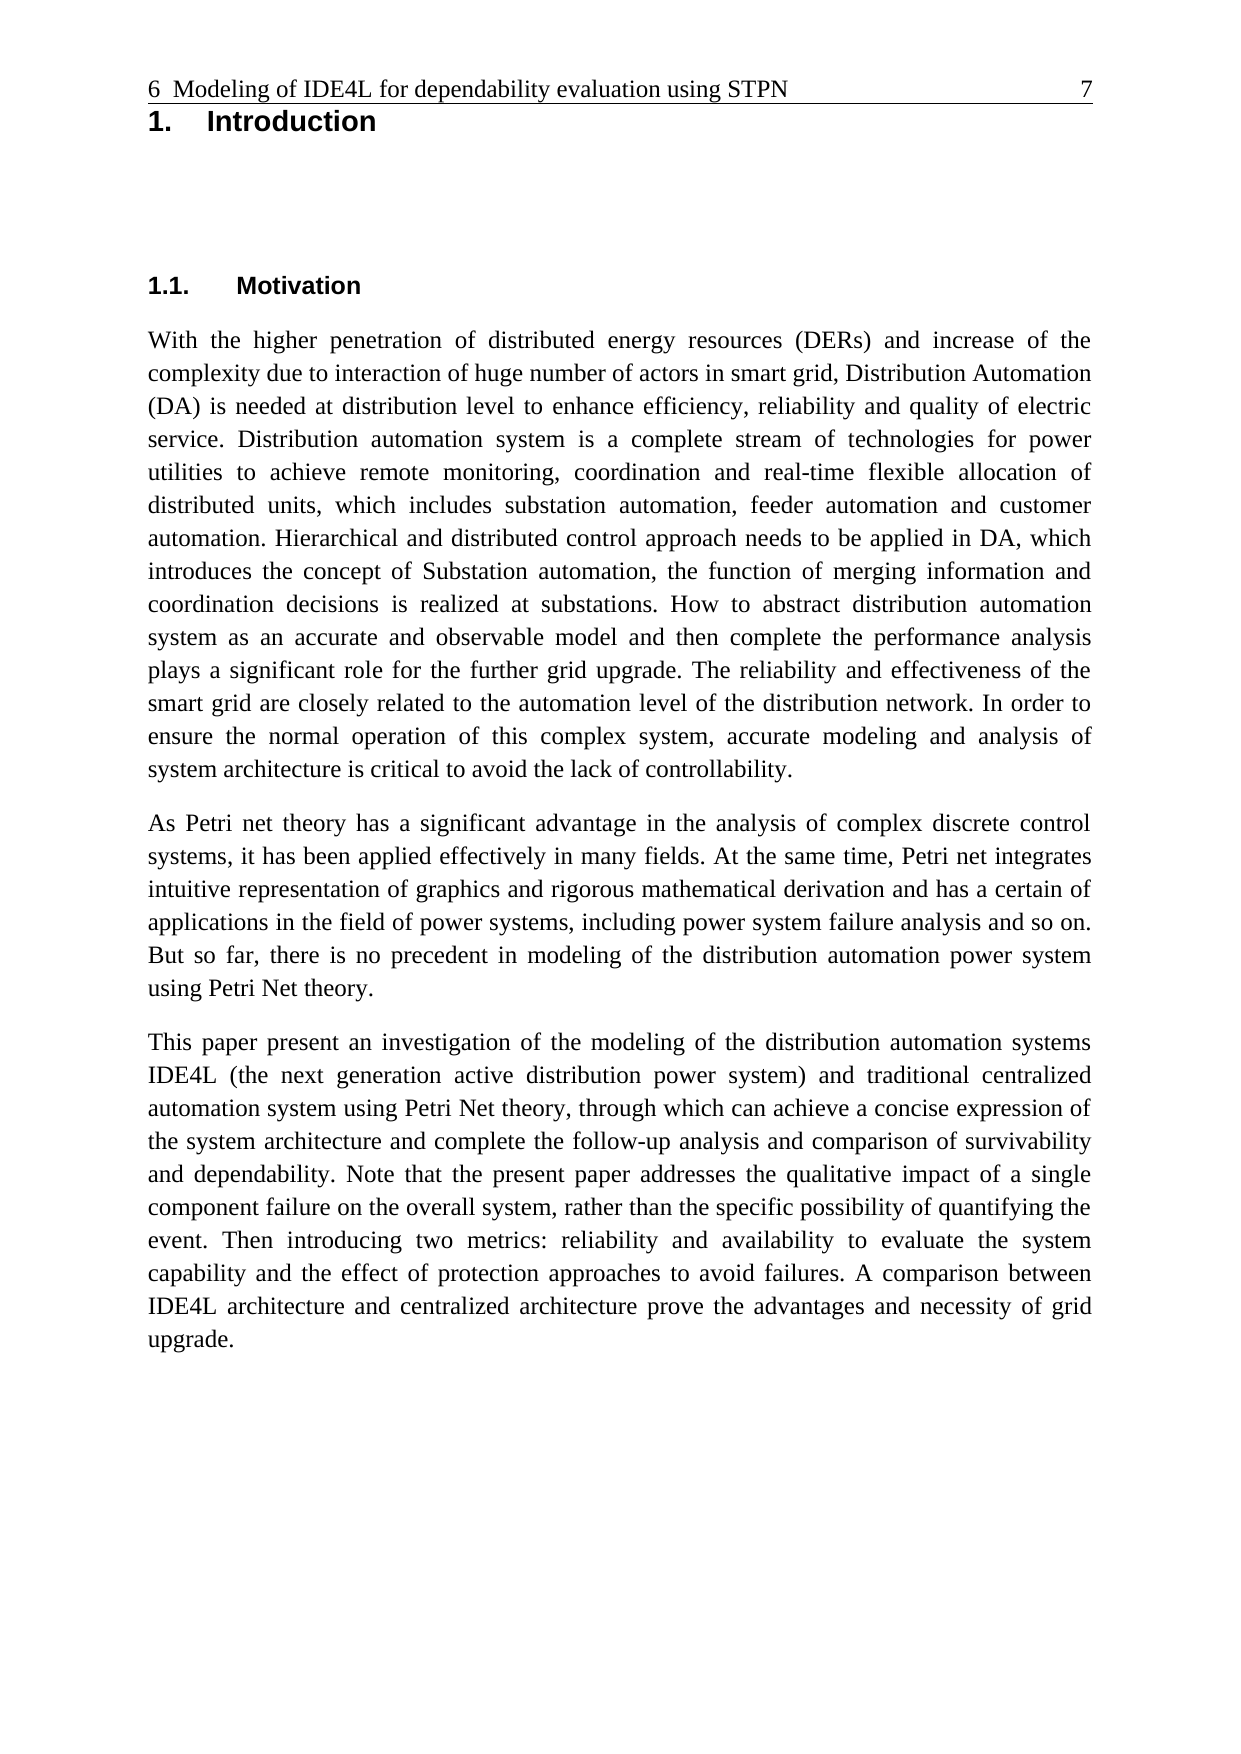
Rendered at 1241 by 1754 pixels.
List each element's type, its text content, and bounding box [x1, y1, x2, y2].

title Motivation [148, 271, 1093, 300]
title Introduction [148, 104, 1093, 138]
text As Petri net theory has a significant advantage in the analysis of complex discrete control systems, it has been applied effectively in many fields. At the same time, Petri net integrates intuitive representation of graphics and rigorous mathematical derivation and has a certain of applications in the field of power systems, including power system failure analysis and so on. But so far, there is no precedent in modeling of the distribution automation power system using Petri Net theory. [148, 808, 1093, 1002]
text With the higher penetration of distributed energy resources (DERs) and increase of the complexity due to interaction of huge number of actors in smart grid, Distribution Automation (DA) is needed at distribution level to enhance efficiency, reliability and quality of electric service. Distribution automation system is a complete stream of technologies for power utilities to achieve remote monitoring, coordination and real-time flexible allocation of distributed units, which includes substation automation, feeder automation and customer automation. Hierarchical and distributed control approach needs to be applied in DA, which introduces the concept of Substation automation, the function of merging information and coordination decisions is realized at substations. How to abstract distribution automation system as an accurate and observable model and then complete the performance analysis plays a significant role for the further grid upgrade. The reliability and effectiveness of the smart grid are closely related to the automation level of the distribution network. In order to ensure the normal operation of this complex system, accurate modeling and analysis of system architecture is critical to avoid the lack of controllability. [148, 325, 1093, 783]
text This paper present an investigation of the modeling of the distribution automation systems IDE4L (the next generation active distribution power system) and traditional centralized automation system using Petri Net theory, through which can achieve a concise expression of the system architecture and complete the follow-up analysis and comparison of survivability and dependability. Note that the present paper addresses the qualitative impact of a single component failure on the overall system, rather than the specific possibility of quantifying the event. Then introducing two metrics: reliability and availability to evaluate the system capability and the effect of protection approaches to avoid failures. A comparison between IDE4L architecture and centralized architecture prove the advantages and necessity of grid upgrade. [148, 1027, 1093, 1353]
